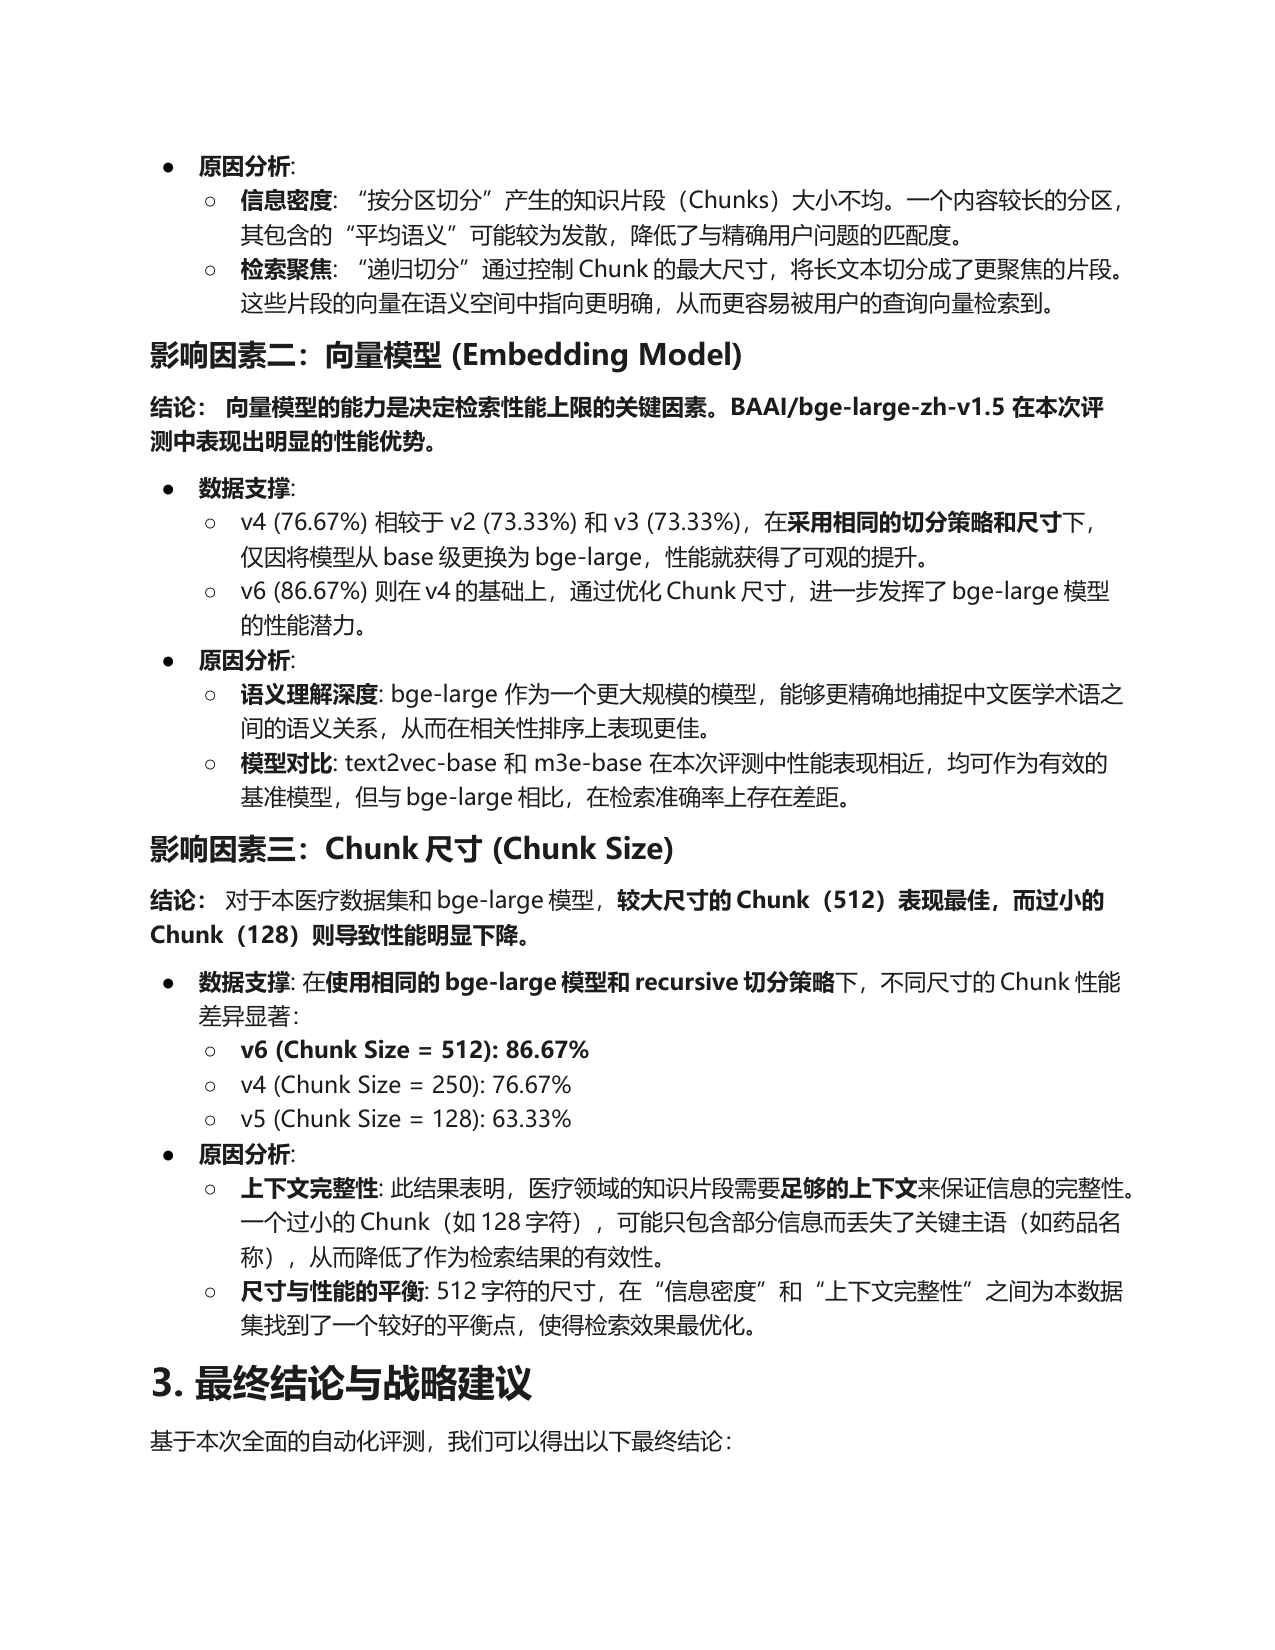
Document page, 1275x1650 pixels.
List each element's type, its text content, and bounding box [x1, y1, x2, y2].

list 检索聚焦: “递归切分”通过控制Chunk的最大尺寸，将长文本切分成了更聚焦的片段。这些片段的向量在语义空间中指向更明确，从而更容易被用户的查询向量检索到。 [203, 253, 1125, 318]
subtitle 影响因素二：向量模型 (Embedding Model) [150, 334, 1125, 373]
list 上下文完整性: 此结果表明，医疗领域的知识片段需要足够的上下文来保证信息的完整性。一个过小的Chunk（如128字符），可能只包含部分信息而丢失了关键主语（如药品名称），从而降低了作为检索结果的有效性。 [203, 1172, 1125, 1271]
list 原因分析: [161, 150, 1125, 180]
list v6 (Chunk Size = 512): 86.67% [203, 1034, 1125, 1065]
list v6 (86.67%) 则在v4的基础上，通过优化Chunk尺寸，进一步发挥了bge-large模型的性能潜力。 [203, 575, 1125, 640]
list 原因分析: [161, 644, 1125, 674]
text 结论： 对于本医疗数据集和bge-large模型，较大尺寸的Chunk（512）表现最佳，而过小的Chunk（128）则导致性能明显下降。 [150, 884, 1125, 949]
list v4 (Chunk Size = 250): 76.67% [203, 1069, 1125, 1099]
list 模型对比: text2vec-base 和 m3e-base 在本次评测中性能表现相近，均可作为有效的基准模型，但与bge-large相比，在检索准确率上存在差距。 [203, 747, 1125, 812]
subtitle 影响因素三：Chunk尺寸 (Chunk Size) [150, 828, 1125, 867]
list v5 (Chunk Size = 128): 63.33% [203, 1103, 1125, 1133]
list 信息密度: “按分区切分”产生的知识片段（Chunks）大小不均。一个内容较长的分区，其包含的“平均语义”可能较为发散，降低了与精确用户问题的匹配度。 [203, 184, 1125, 249]
subtitle 3. 最终结论与战略建议 [150, 1356, 1125, 1406]
list 数据支撑: [161, 472, 1125, 502]
text 基于本次全面的自动化评测，我们可以得出以下最终结论： [150, 1425, 1125, 1456]
list v4 (76.67%) 相较于 v2 (73.33%) 和 v3 (73.33%)，在采用相同的切分策略和尺寸下，仅因将模型从base级更换为bge-large，性能就获得了可观的提升。 [203, 506, 1125, 571]
text 结论： 向量模型的能力是决定检索性能上限的关键因素。BAAI/bge-large-zh-v1.5 在本次评测中表现出明显的性能优势。 [150, 391, 1125, 455]
list 尺寸与性能的平衡: 512字符的尺寸，在“信息密度”和“上下文完整性”之间为本数据集找到了一个较好的平衡点，使得检索效果最优化。 [203, 1275, 1125, 1340]
list 数据支撑: 在使用相同的bge-large模型和recursive切分策略下，不同尺寸的Chunk性能差异显著： [161, 966, 1125, 1030]
list 语义理解深度: bge-large 作为一个更大规模的模型，能够更精确地捕捉中文医学术语之间的语义关系，从而在相关性排序上表现更佳。 [203, 678, 1125, 743]
list 原因分析: [161, 1138, 1125, 1168]
